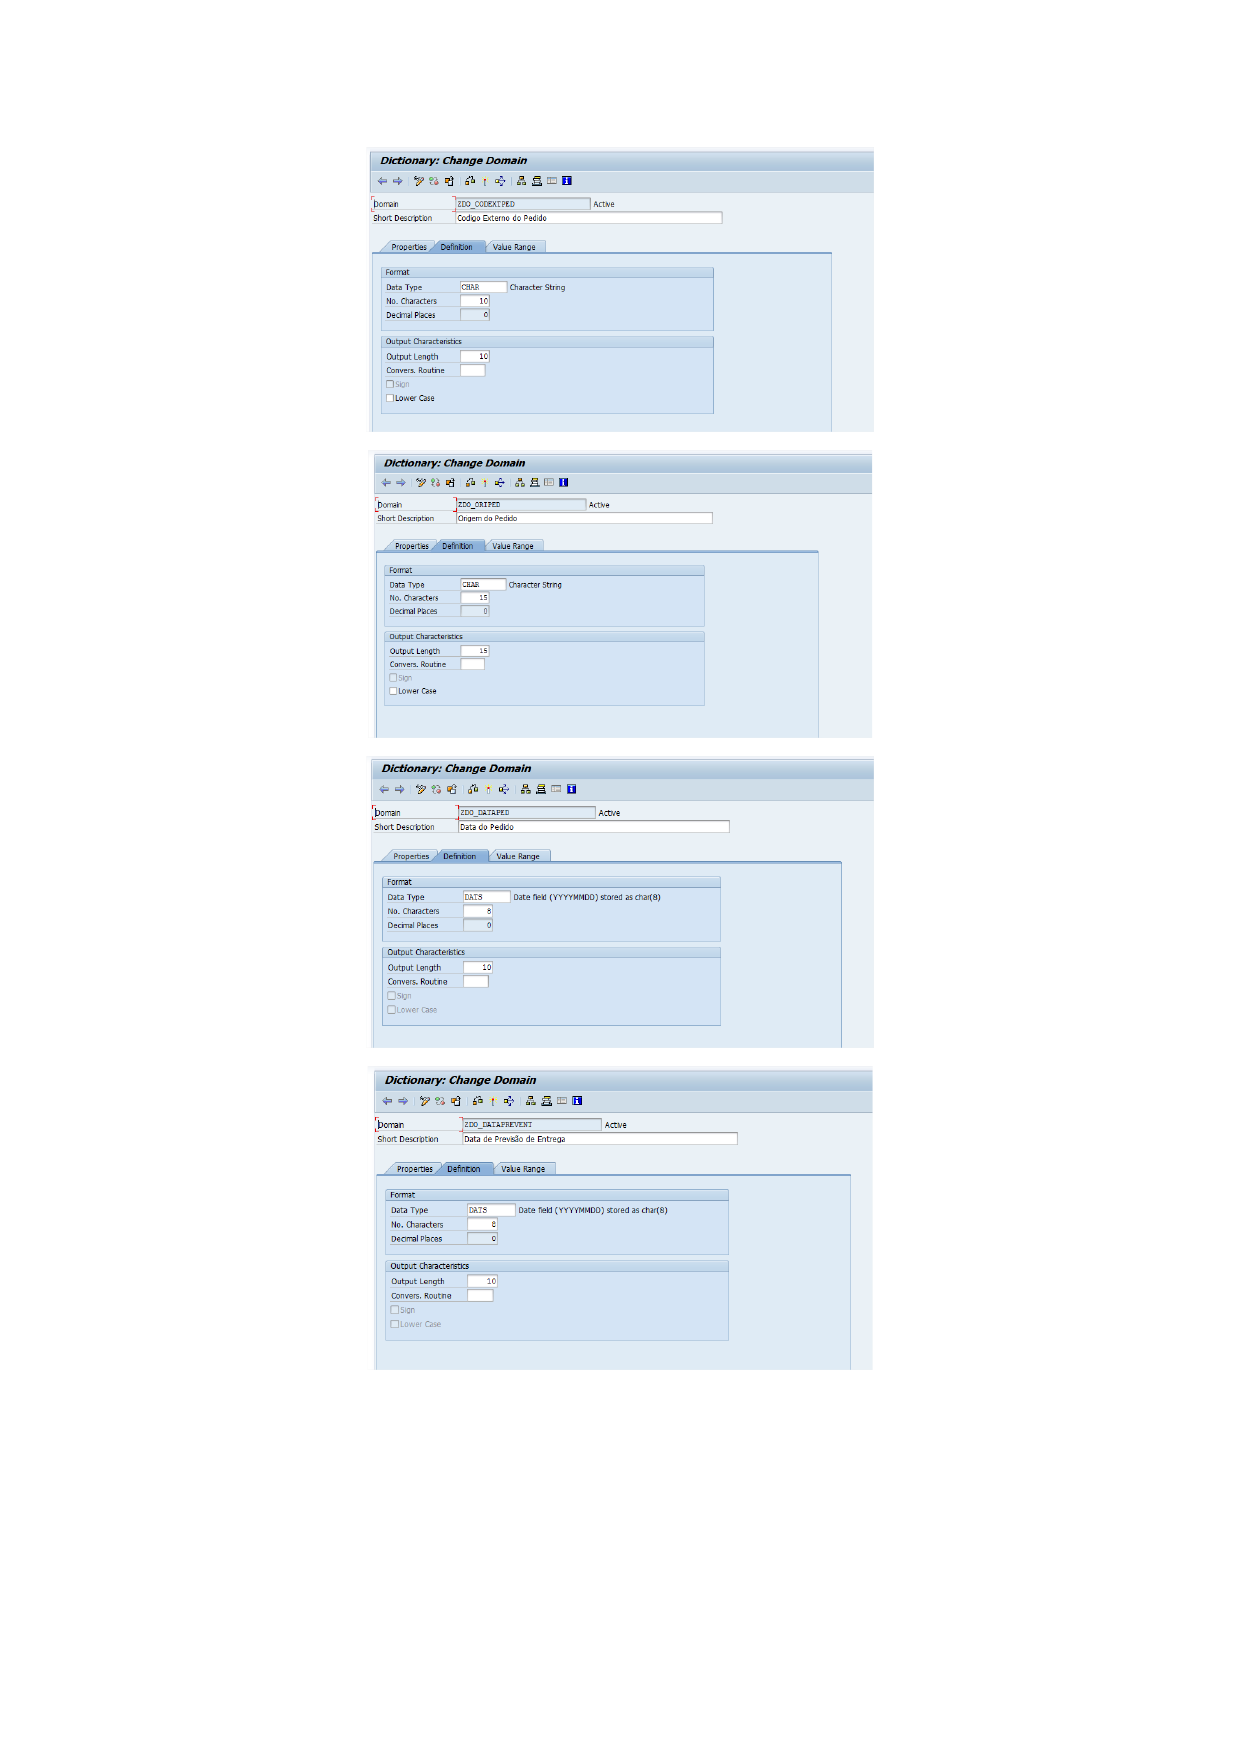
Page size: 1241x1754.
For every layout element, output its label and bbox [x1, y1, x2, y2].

picture [368, 450, 873, 738]
picture [366, 147, 874, 432]
picture [367, 1066, 873, 1370]
picture [366, 756, 874, 1048]
